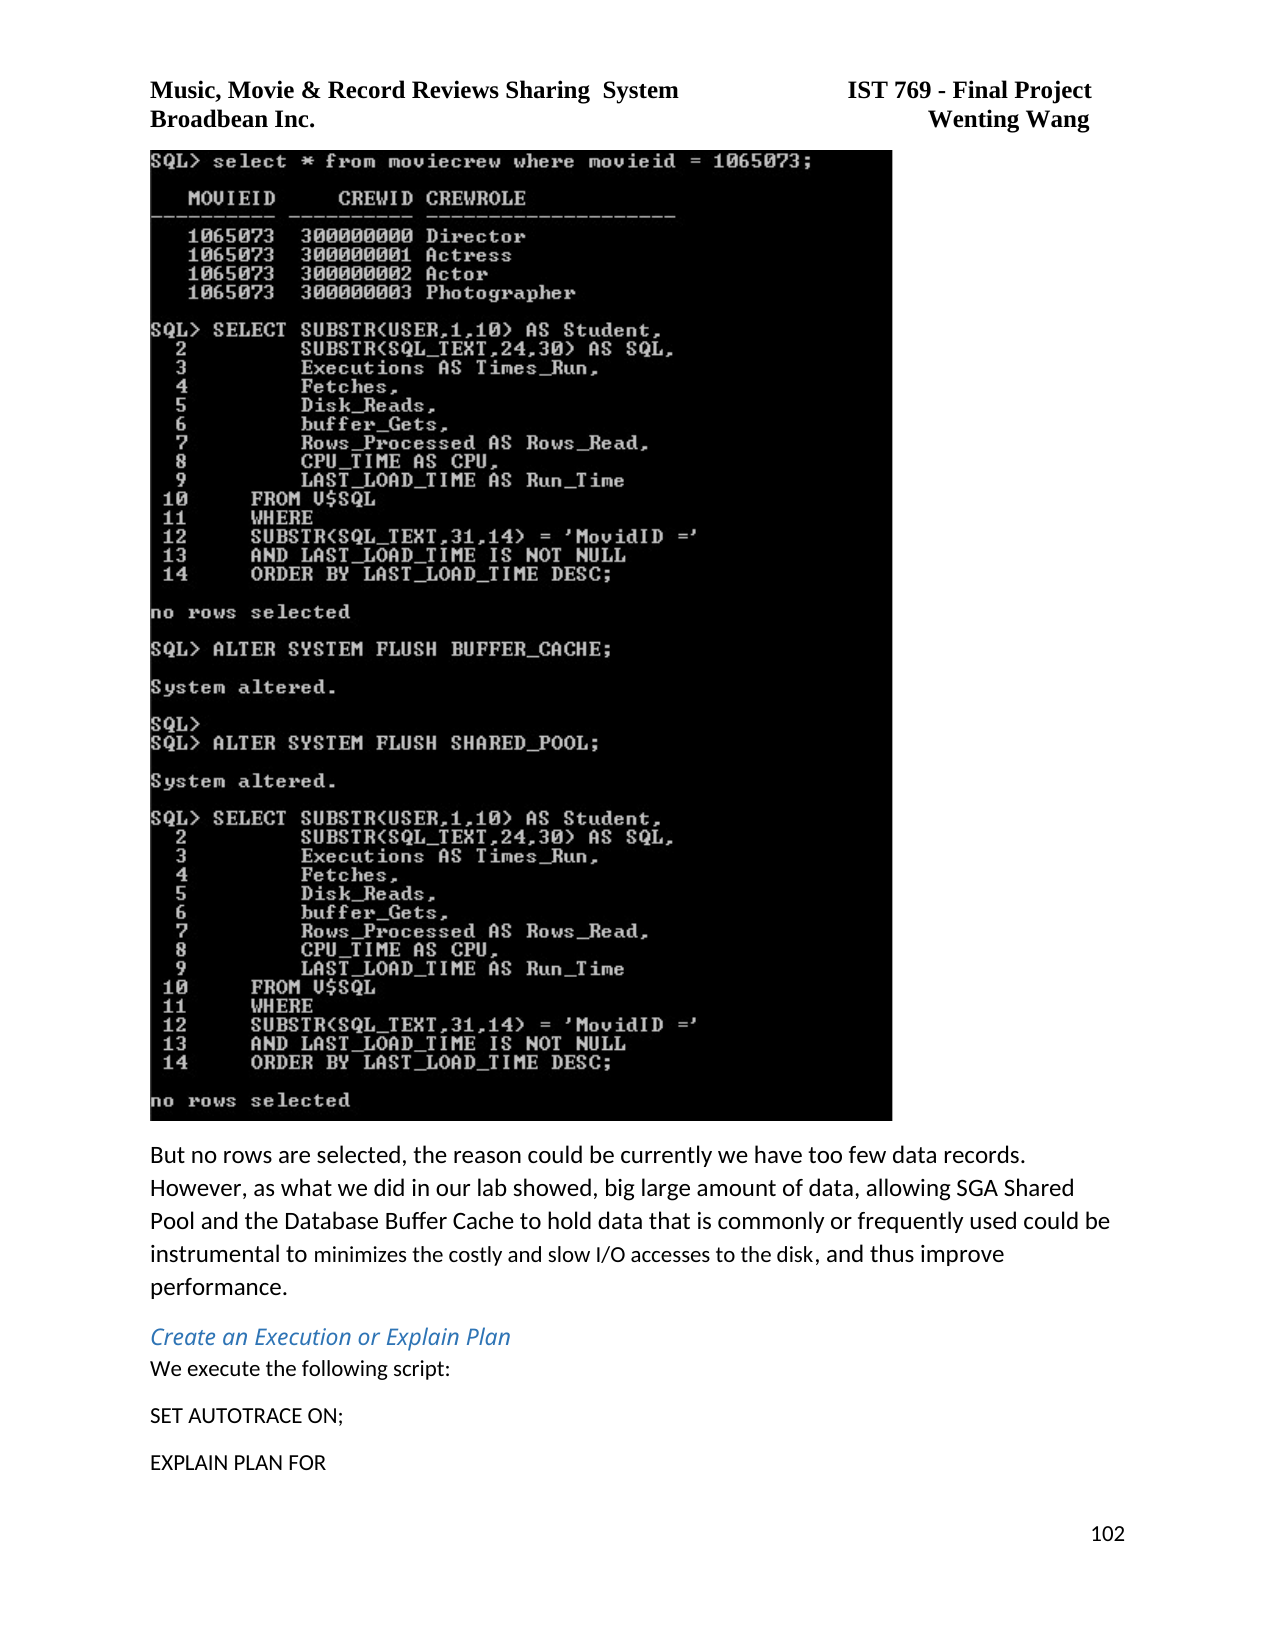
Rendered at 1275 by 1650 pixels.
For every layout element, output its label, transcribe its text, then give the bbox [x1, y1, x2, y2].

text SET AUTOTRACE ON; [150, 1401, 1125, 1429]
text EXPLAIN PLAN FOR [150, 1448, 1125, 1476]
text We execute the following script: [150, 1354, 1125, 1382]
text But no rows are selected, the reason could be currently we have too few data records. However, as what we did in our lab showed, big large amount of data, allowing SGA Shared Pool and the Database Buffer Cache to hold data that is commonly or frequently used could be instrumental to minimizes the costly and slow I/O accesses to the disk, and thus improve performance. [150, 1139, 1125, 1301]
picture [150, 150, 893, 1121]
subtitle Create an Execution or Explain Plan [150, 1321, 1125, 1352]
